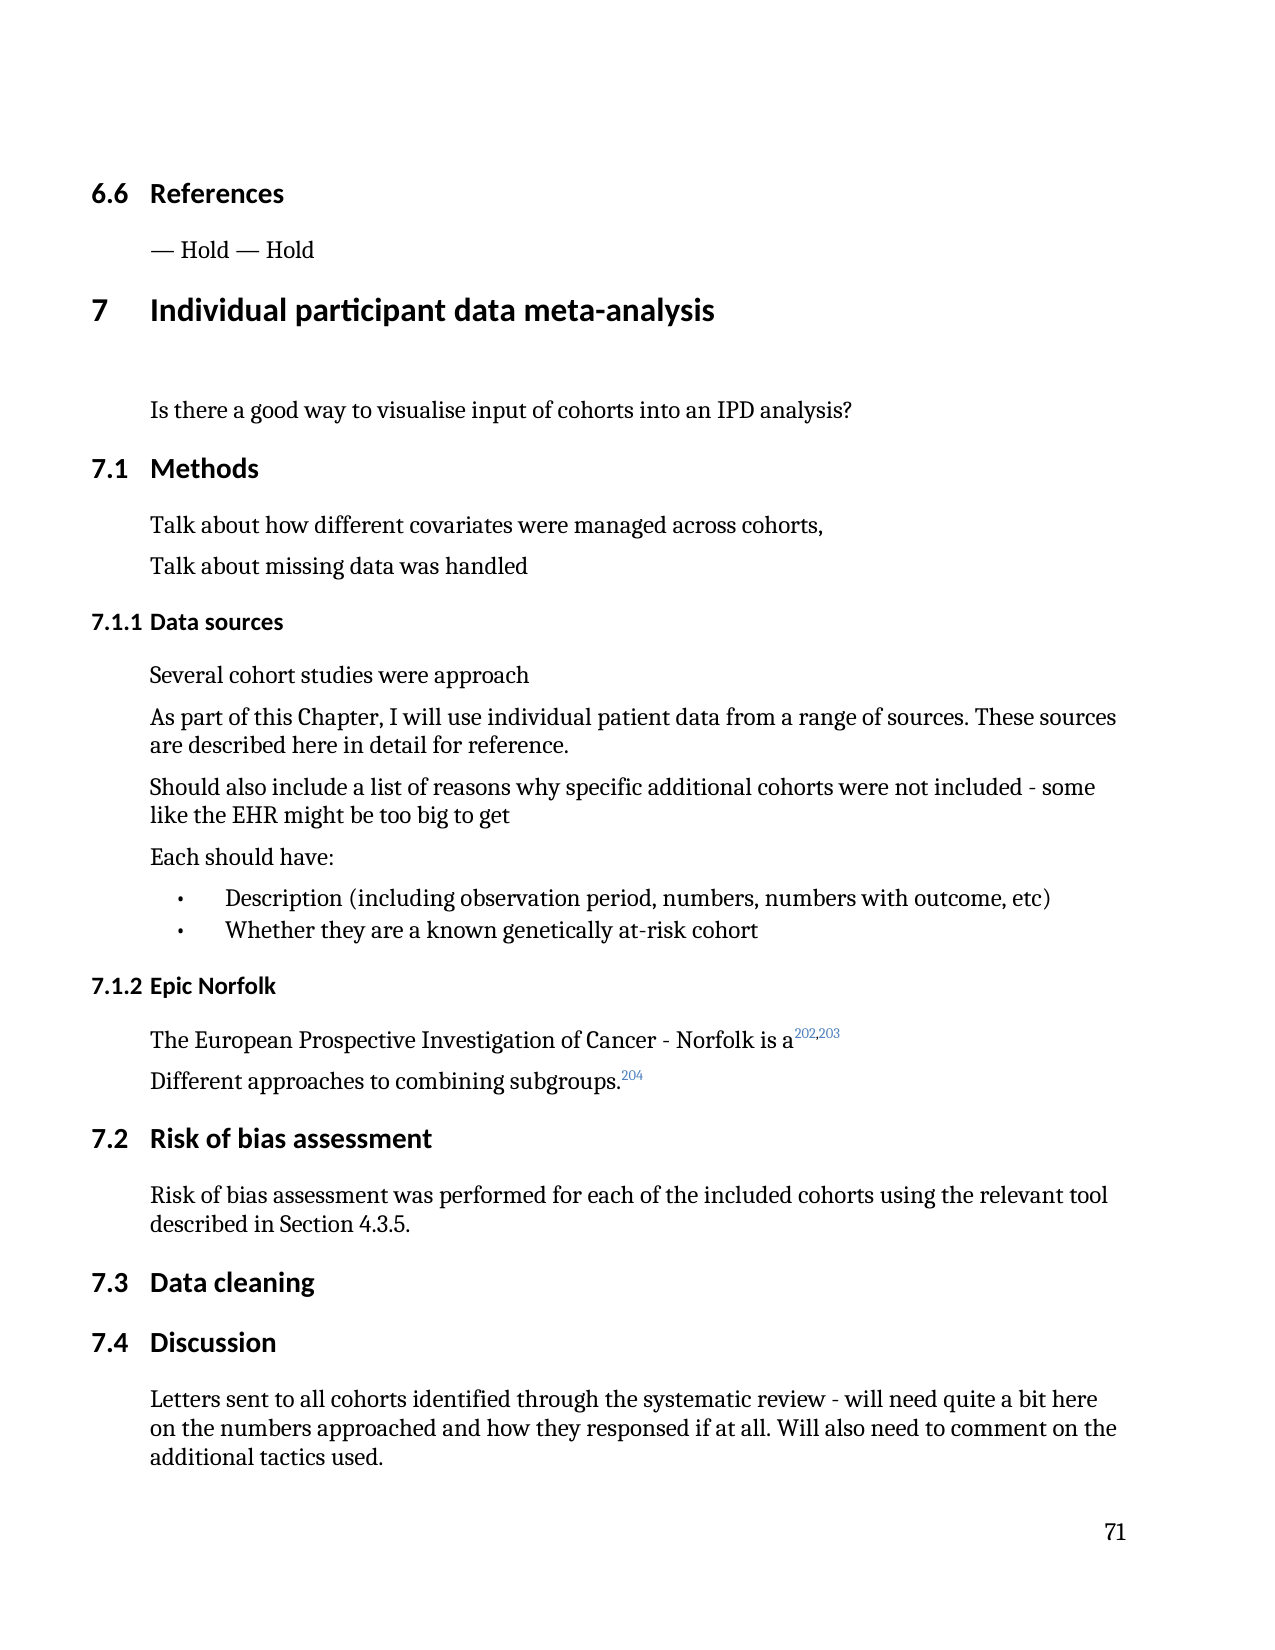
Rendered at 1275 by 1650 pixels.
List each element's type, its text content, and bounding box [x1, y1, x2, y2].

list Description (including observation period, numbers, numbers with outcome, etc) [175, 884, 1125, 912]
subtitle Methods [91, 450, 1125, 486]
subtitle Epic Norfolk [91, 970, 1125, 1001]
text Is there a good way to visualise input of cohorts into an IPD analysis? [150, 396, 1125, 425]
text Several cohort studies were approach [150, 661, 1125, 690]
text Should also include a list of reasons why specific additional cohorts were not included - some like the EHR might be too big to get [150, 772, 1125, 830]
text The European Prospective Investigation of Cancer - Norfolk is a202,203 [150, 1026, 1125, 1054]
subtitle Risk of bias assessment [91, 1121, 1125, 1156]
text — Hold — Hold [150, 236, 1125, 264]
subtitle Data cleaning [91, 1264, 1125, 1299]
text Different approaches to combining subgroups.204 [150, 1067, 1125, 1096]
text Each should have: [150, 842, 1125, 871]
text Talk about missing data was handled [150, 552, 1125, 581]
text As part of this Chapter, I will use individual patient data from a range of sources. These sources are described here in detail for reference. [150, 702, 1125, 760]
text Risk of bias assessment was performed for each of the included cohorts using the relevant tool described in Section 4.3.5. [150, 1181, 1125, 1239]
text Talk about how different covariates were managed across cohorts, [150, 511, 1125, 539]
subtitle Discussion [91, 1324, 1125, 1360]
subtitle Data sources [91, 606, 1125, 636]
list Whether they are a known genetically at-risk cohort [175, 916, 1125, 945]
subtitle Individual participant data meta-analysis [91, 289, 1125, 330]
text Letters sent to all cohorts identified through the systematic review - will need quite a bit here on the numbers approached and how they responsed if at all. Will also need to comment on the additional tactics used. [150, 1385, 1125, 1471]
subtitle References [91, 175, 1125, 211]
